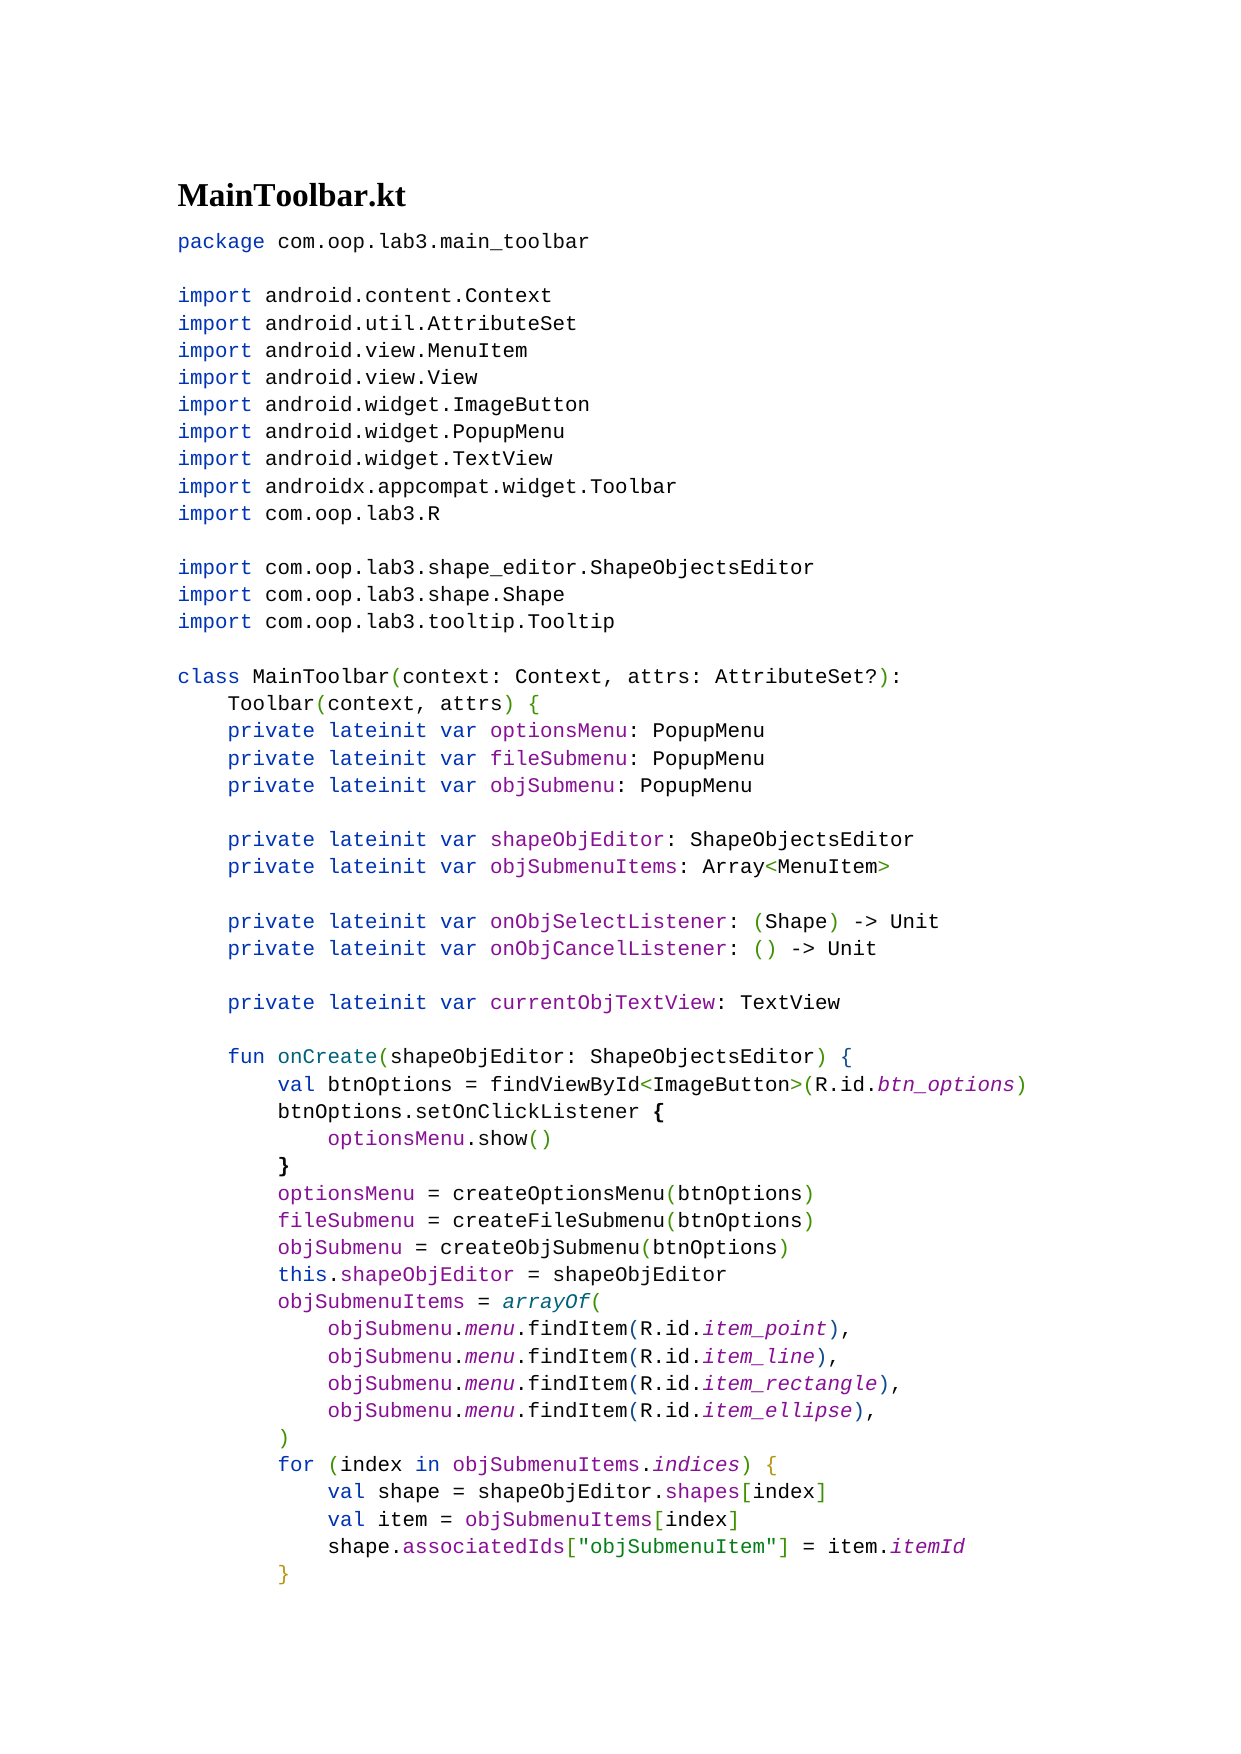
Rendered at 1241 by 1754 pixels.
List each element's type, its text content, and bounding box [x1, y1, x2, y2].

text private lateinit var onObjSelectListener: (Shape) -> Unit private lateinit var onObjCancelListener: () -> Unit [177, 883, 1152, 961]
text import com.oop.lab3.shape_editor.ShapeObjectsEditor import com.oop.lab3.shape.Shape import com.oop.lab3.tooltip.Tooltip [177, 530, 1152, 635]
text MainToolbar.kt [177, 175, 1152, 213]
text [177, 1019, 1152, 1587]
text private lateinit var shapeObjEditor: ShapeObjectsEditor private lateinit var objSubmenuItems: Array<MenuItem> [177, 802, 1152, 880]
text package com.oop.lab3.main_toolbar import android.content.Context import android.util.AttributeSet import android.view.MenuItem import android.view.View import android.widget.ImageButton import android.widget.PopupMenu import android.widget.TextView import androidx.appcompat.widget.Toolbar import com.oop.lab3.R [177, 231, 1152, 526]
text class MainToolbar(context: Context, attrs: AttributeSet?): Toolbar(context, attrs) { private lateinit var optionsMenu: PopupMenu private lateinit var fileSubmenu: PopupMenu private lateinit var objSubmenu: PopupMenu [177, 639, 1152, 798]
text private lateinit var currentObjTextView: TextView [177, 965, 1152, 1016]
